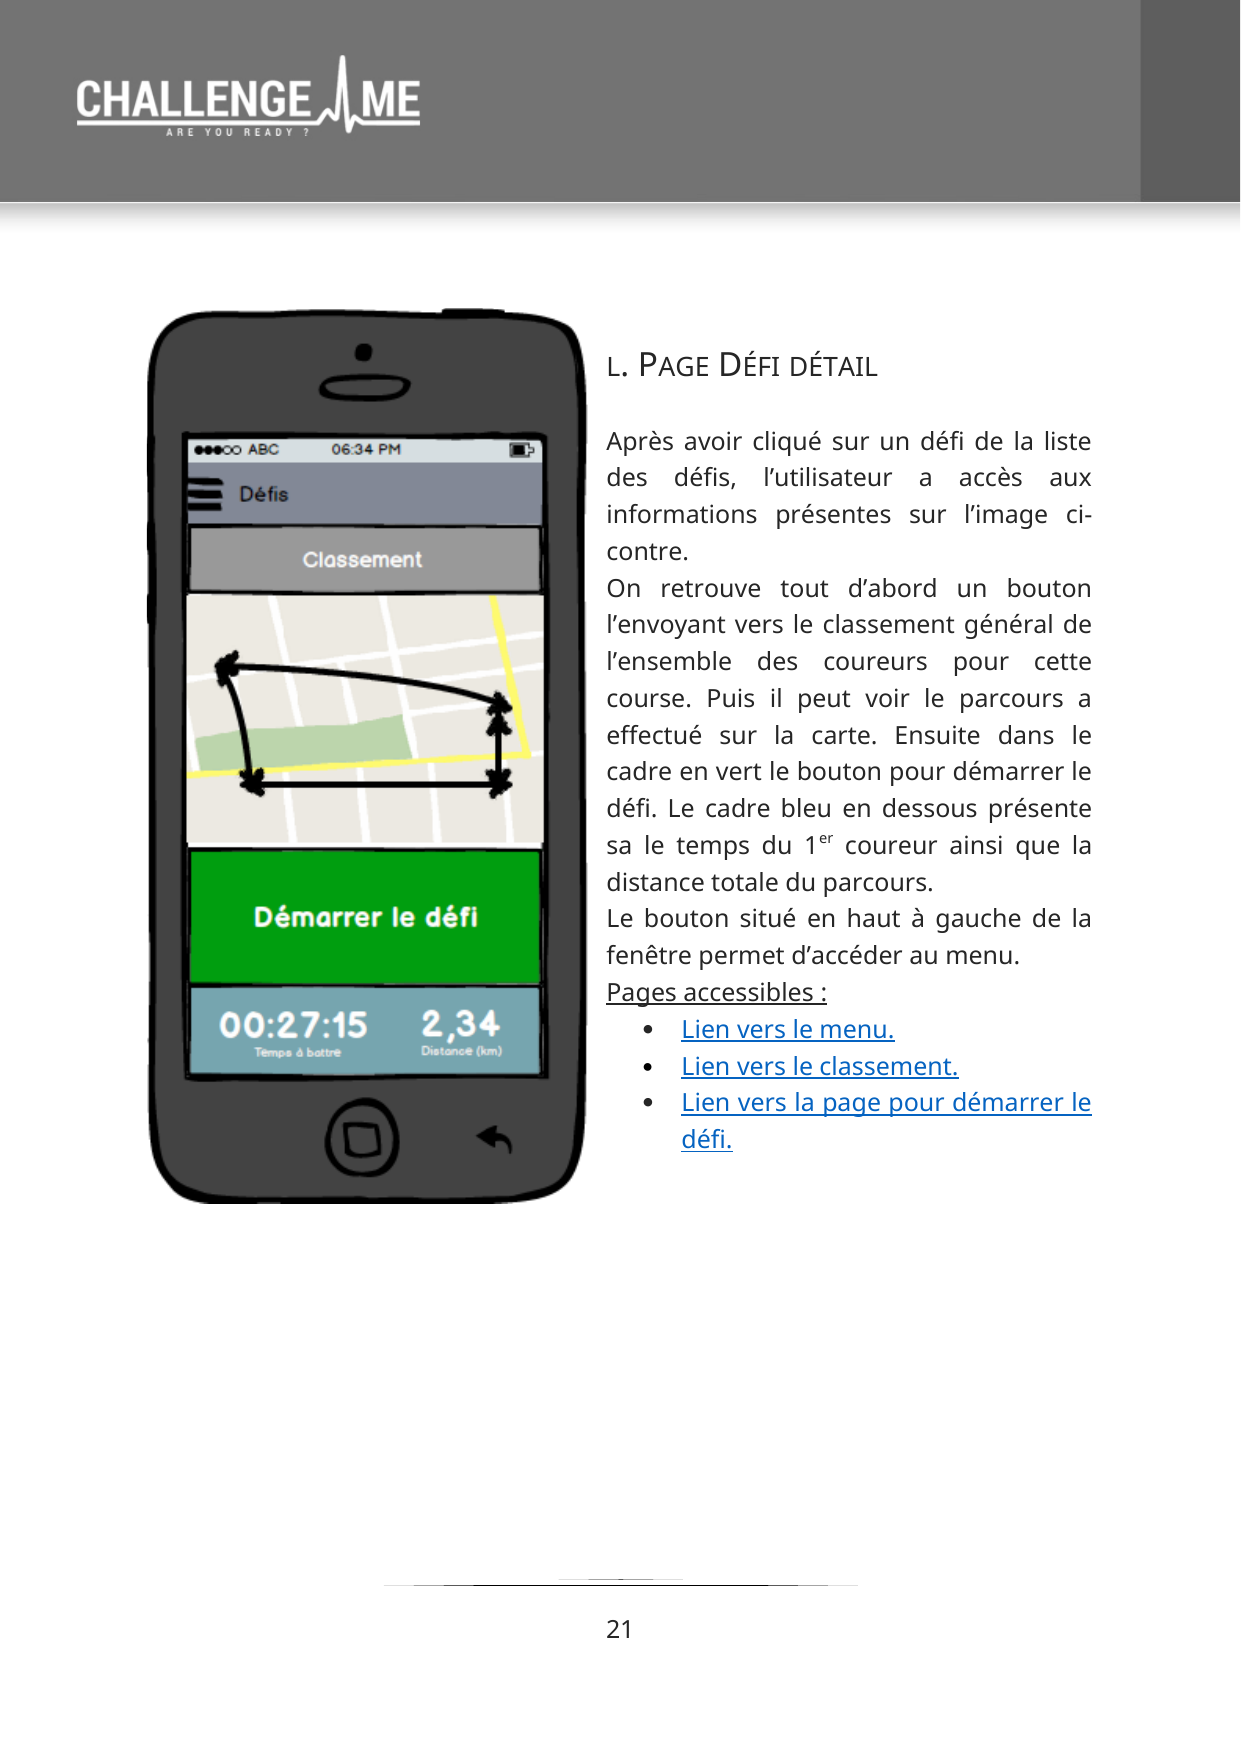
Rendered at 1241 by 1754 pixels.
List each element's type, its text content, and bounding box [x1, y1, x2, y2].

list Lien vers le classement. [588, 1048, 1093, 1082]
list Lien vers le menu. [588, 1011, 1093, 1046]
list Lien vers la page pour démarrer le défi. [588, 1085, 1093, 1156]
text Pages accessibles : [588, 975, 1093, 1009]
text On retrouve tout d’abord un bouton l’envoyant vers le classement général de l’ensemble des coureurs pour cette course. Puis il peut voir le parcours a effectué sur la carte. Ensuite dans le cadre en vert le bouton pour démarrer le défi. Le cadre bleu en dessous présente sa le temps du 1er coureur ainsi que la distance totale du parcours. [588, 570, 1093, 898]
picture [146, 308, 588, 1204]
text Après avoir cliqué sur un défi de la liste des défis, l’utilisateur a accès aux informations présentes sur l’image ci-contre. [588, 423, 1093, 567]
text Le bouton situé en haut à gauche de la fenêtre permet d’accéder au menu. [588, 901, 1093, 972]
picture [0, 0, 1241, 257]
subtitle l. Page Défi détail [588, 341, 1093, 386]
